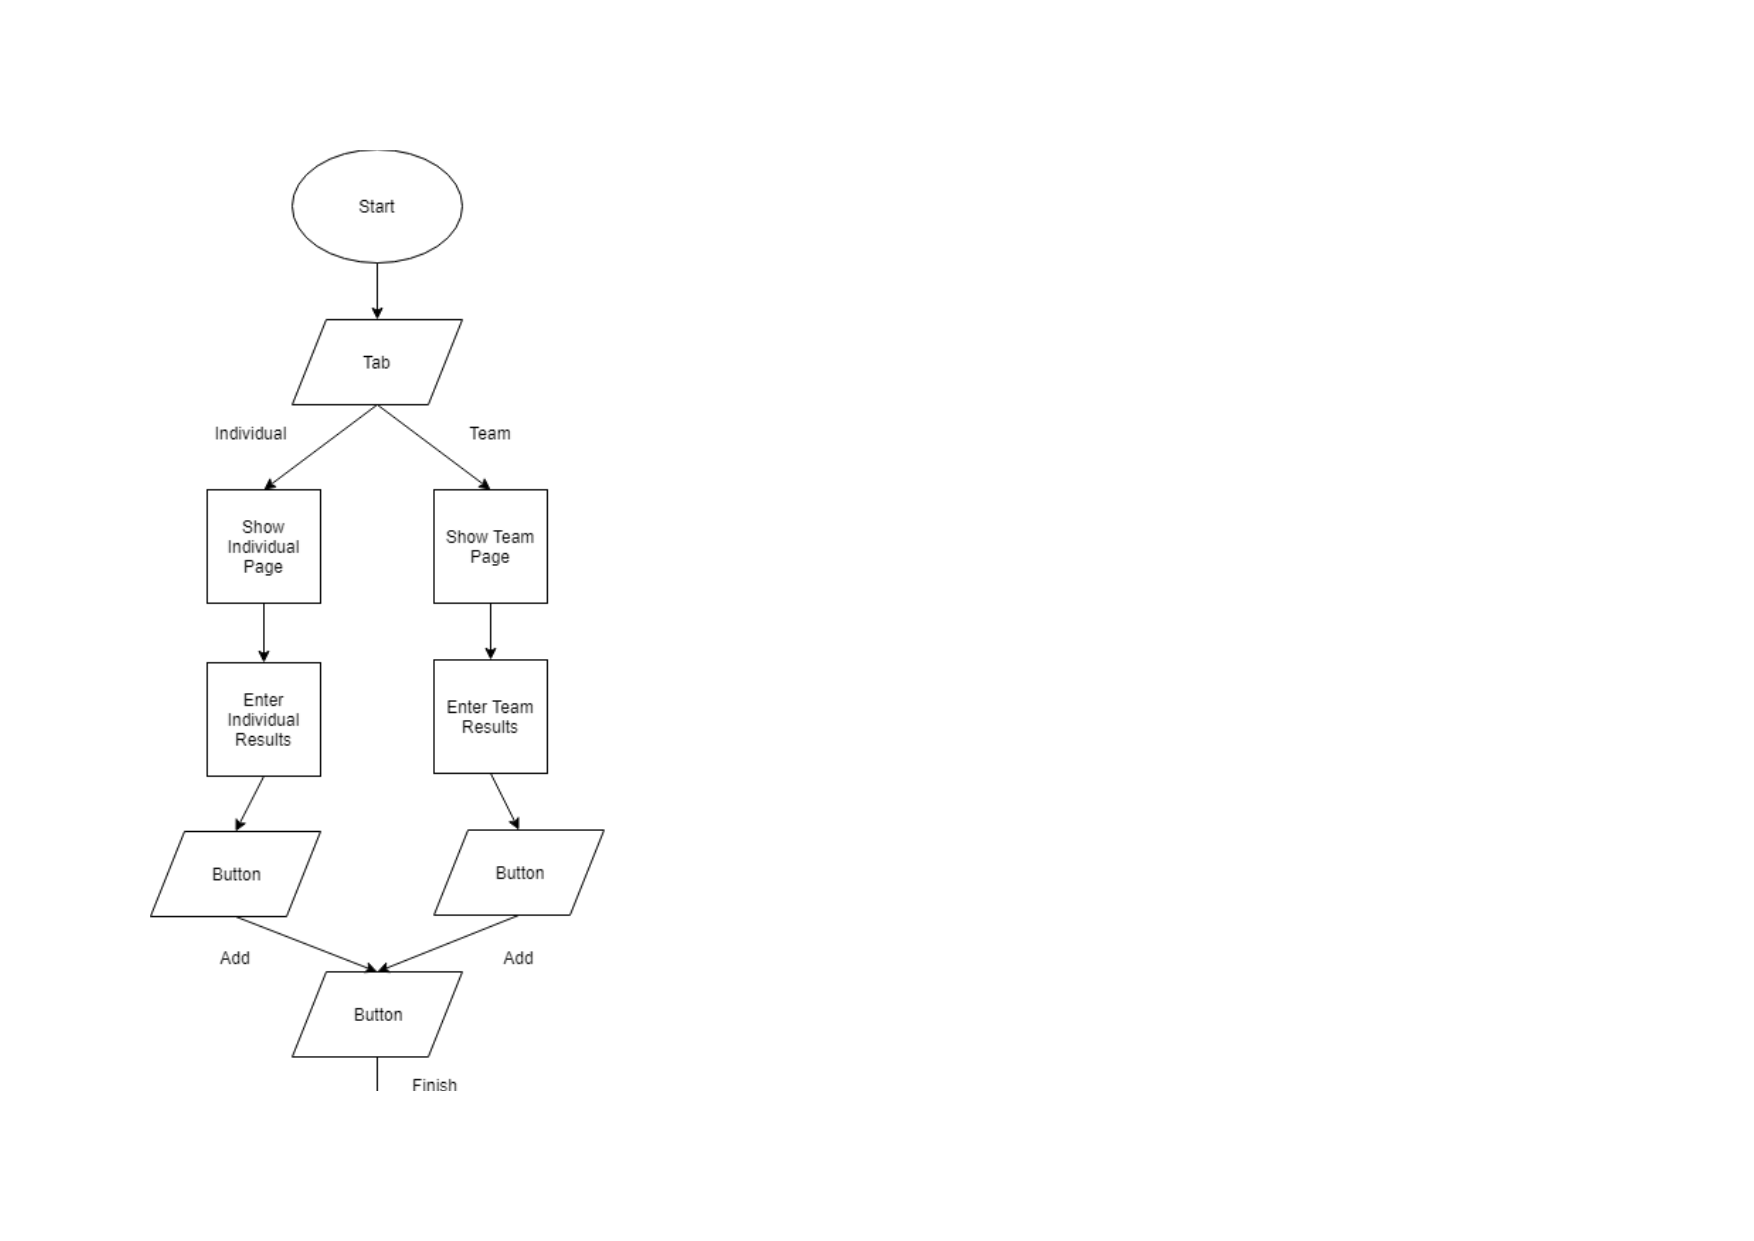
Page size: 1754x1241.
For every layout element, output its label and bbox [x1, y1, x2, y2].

picture [150, 150, 605, 1091]
